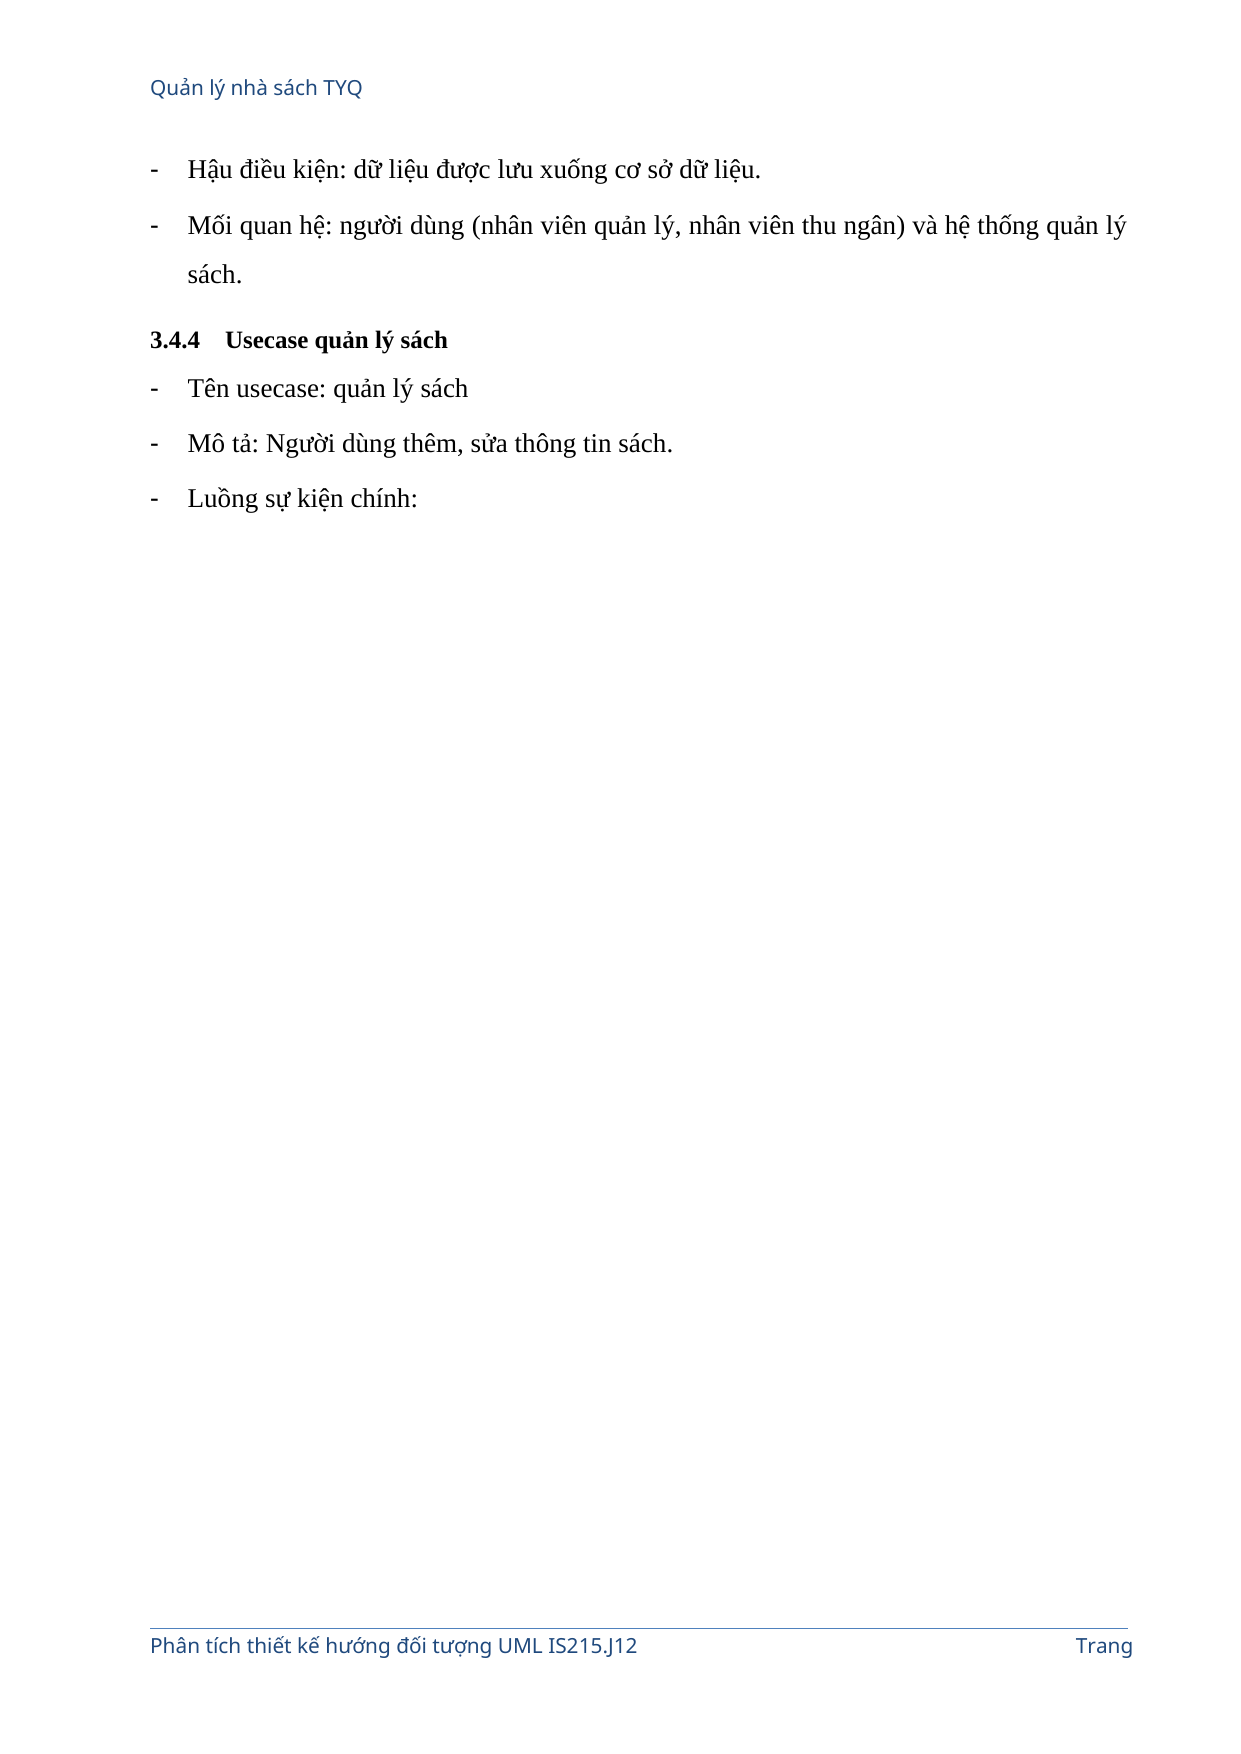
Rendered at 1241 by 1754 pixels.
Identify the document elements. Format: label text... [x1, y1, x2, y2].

list Hậu điều kiện: dữ liệu được lưu xuống cơ sở dữ liệu. [150, 150, 1128, 187]
list Mô tả: Người dùng thêm, sửa thông tin sách. [150, 424, 1128, 461]
list Tên usecase: quản lý sách [150, 368, 1128, 405]
list Luồng sự kiện chính: [150, 479, 1128, 516]
subtitle Usecase quản lý sách [150, 325, 1128, 354]
list Mối quan hệ: người dùng (nhân viên quản lý, nhân viên thu ngân) và hệ thống quản lý sách. [150, 205, 1128, 289]
